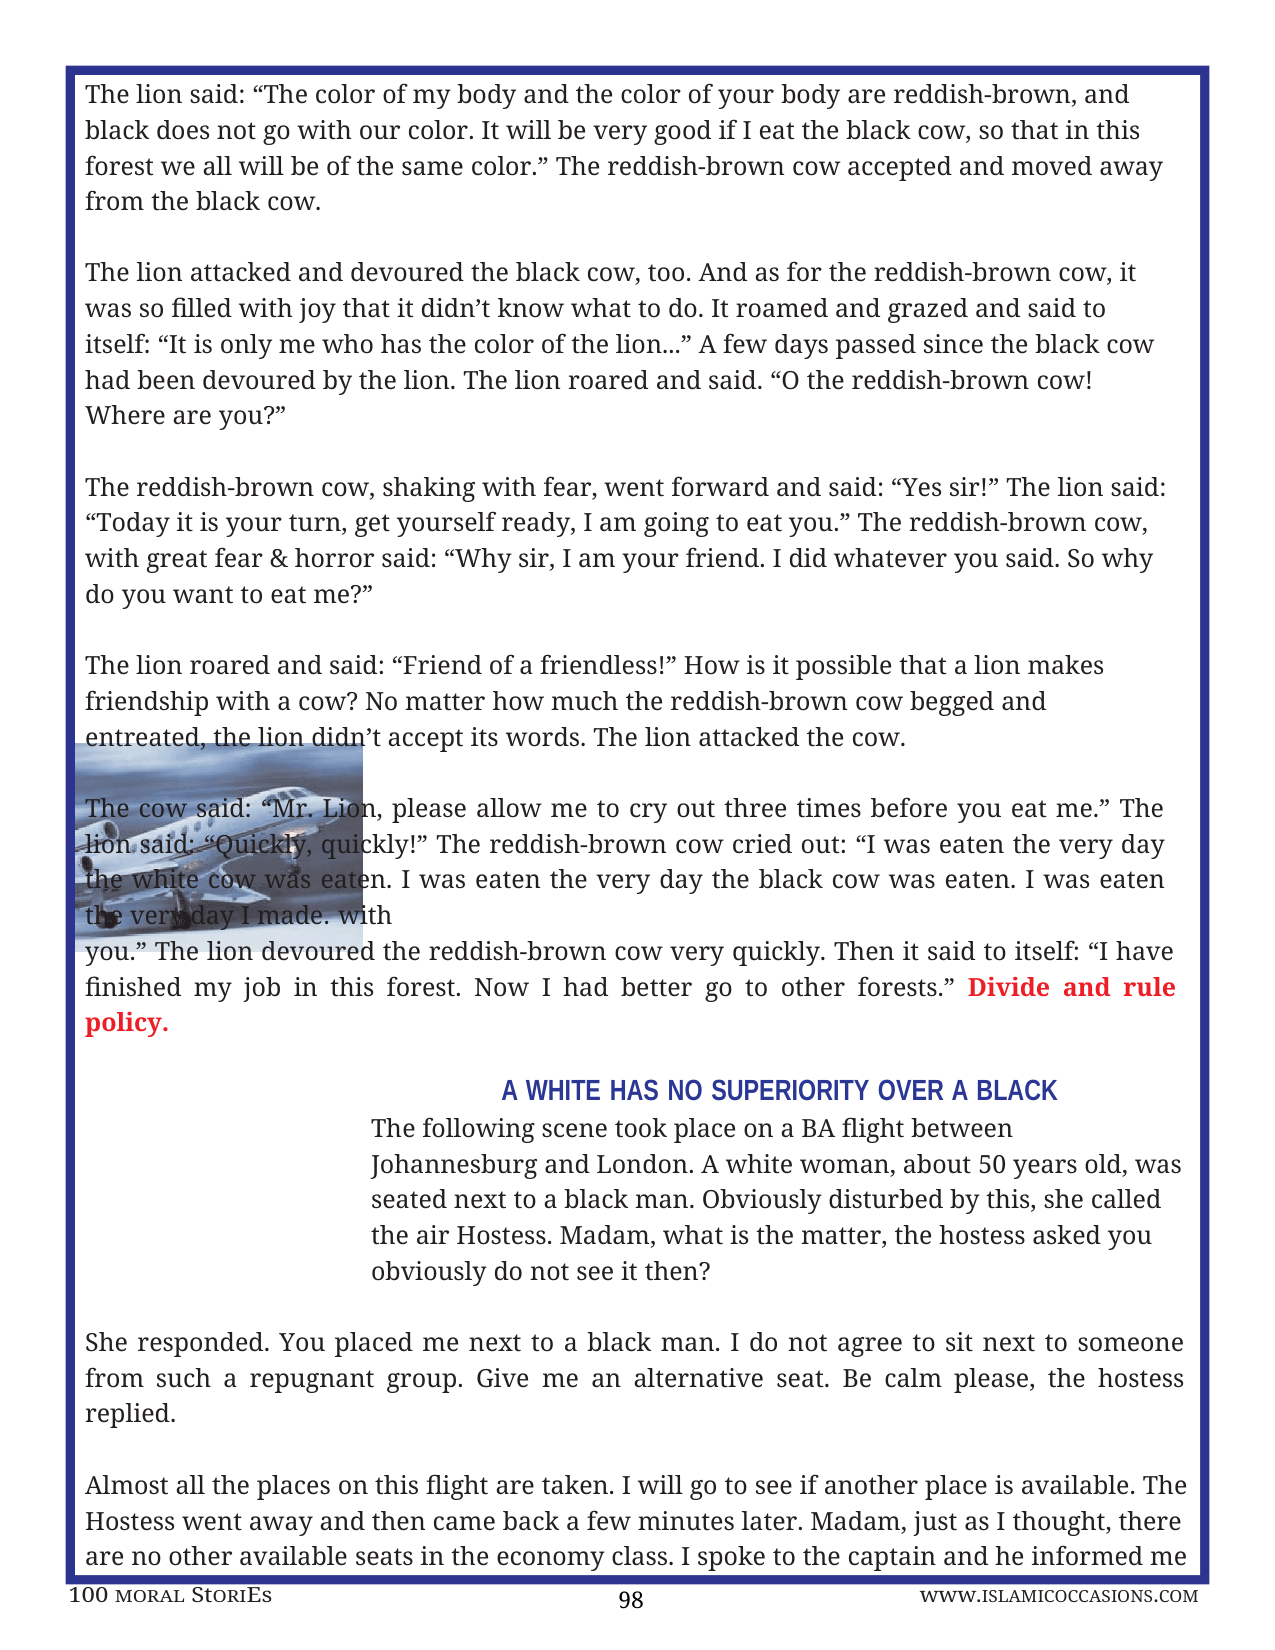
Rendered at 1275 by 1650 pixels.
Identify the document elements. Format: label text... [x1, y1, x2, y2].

text The lion roared and said: “Friend of a friendless!” How is it possible that a lion makes friendship with a cow? No matter how much the reddish-brown cow begged and entreated, the lion didn’t accept its words. The lion attacked the cow. [85, 648, 1172, 753]
picture [75, 743, 363, 952]
text The following scene took place on a BA flight between Johannesburg and London. A white woman, about 50 years old, was seated next to a black man. Obviously disturbed by this, she called the air Hostess. Madam, what is the matter, the hostess asked you obviously do not see it then? [371, 1111, 1183, 1287]
text you.” The lion devoured the reddish-brown cow very quickly. Then it said to itself: “I have finished my job in this forest. Now I had better go to other forests.” Divide and rule policy. [85, 933, 1176, 1039]
text The cow said: “Mr. Lion, please allow me to cry out three times before you eat me.” The lion said: “Quickly, quickly!” The reddish-brown cow cried out: “I was eaten the very day the white cow was eaten. I was eaten the very day the black cow was eaten. I was eaten the very day I made. with [85, 791, 1165, 932]
subtitle A WHITE HAS NO SUPERIORITY OVER A BLACK [501, 1073, 1210, 1107]
text The reddish-brown cow, shaking with fear, went forward and said: “Yes sir!” The lion said: “Today it is your turn, get yourself ready, I am going to eat you.” The reddish-brown cow, with great fear & horror said: “Why sir, I am your friend. I did whatever you said. So why do you want to eat me?” [85, 469, 1179, 611]
text The lion said: “The color of my body and the color of your body are reddish-brown, and black does not go with our color. It will be very good if I eat the black cow, so that in this forest we all will be of the same color.” The reddish-brown cow accepted and moved away from the black cow. [85, 77, 1177, 218]
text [85, 1468, 1188, 1573]
text The lion attacked and devoured the black cow, too. And as for the reddish-brown cow, it was so filled with joy that it didn’t know what to do. It roamed and grazed and said to itself: “It is only me who has the color of the lion...” A few days passed since the black cow had been devoured by the lion. The lion roared and said. “O the reddish-brown cow! Where are you?” [85, 255, 1161, 432]
text She responded. You placed me next to a black man. I do not agree to sit next to someone from such a repugnant group. Give me an alternative seat. Be calm please, the hostess replied. [85, 1325, 1185, 1430]
